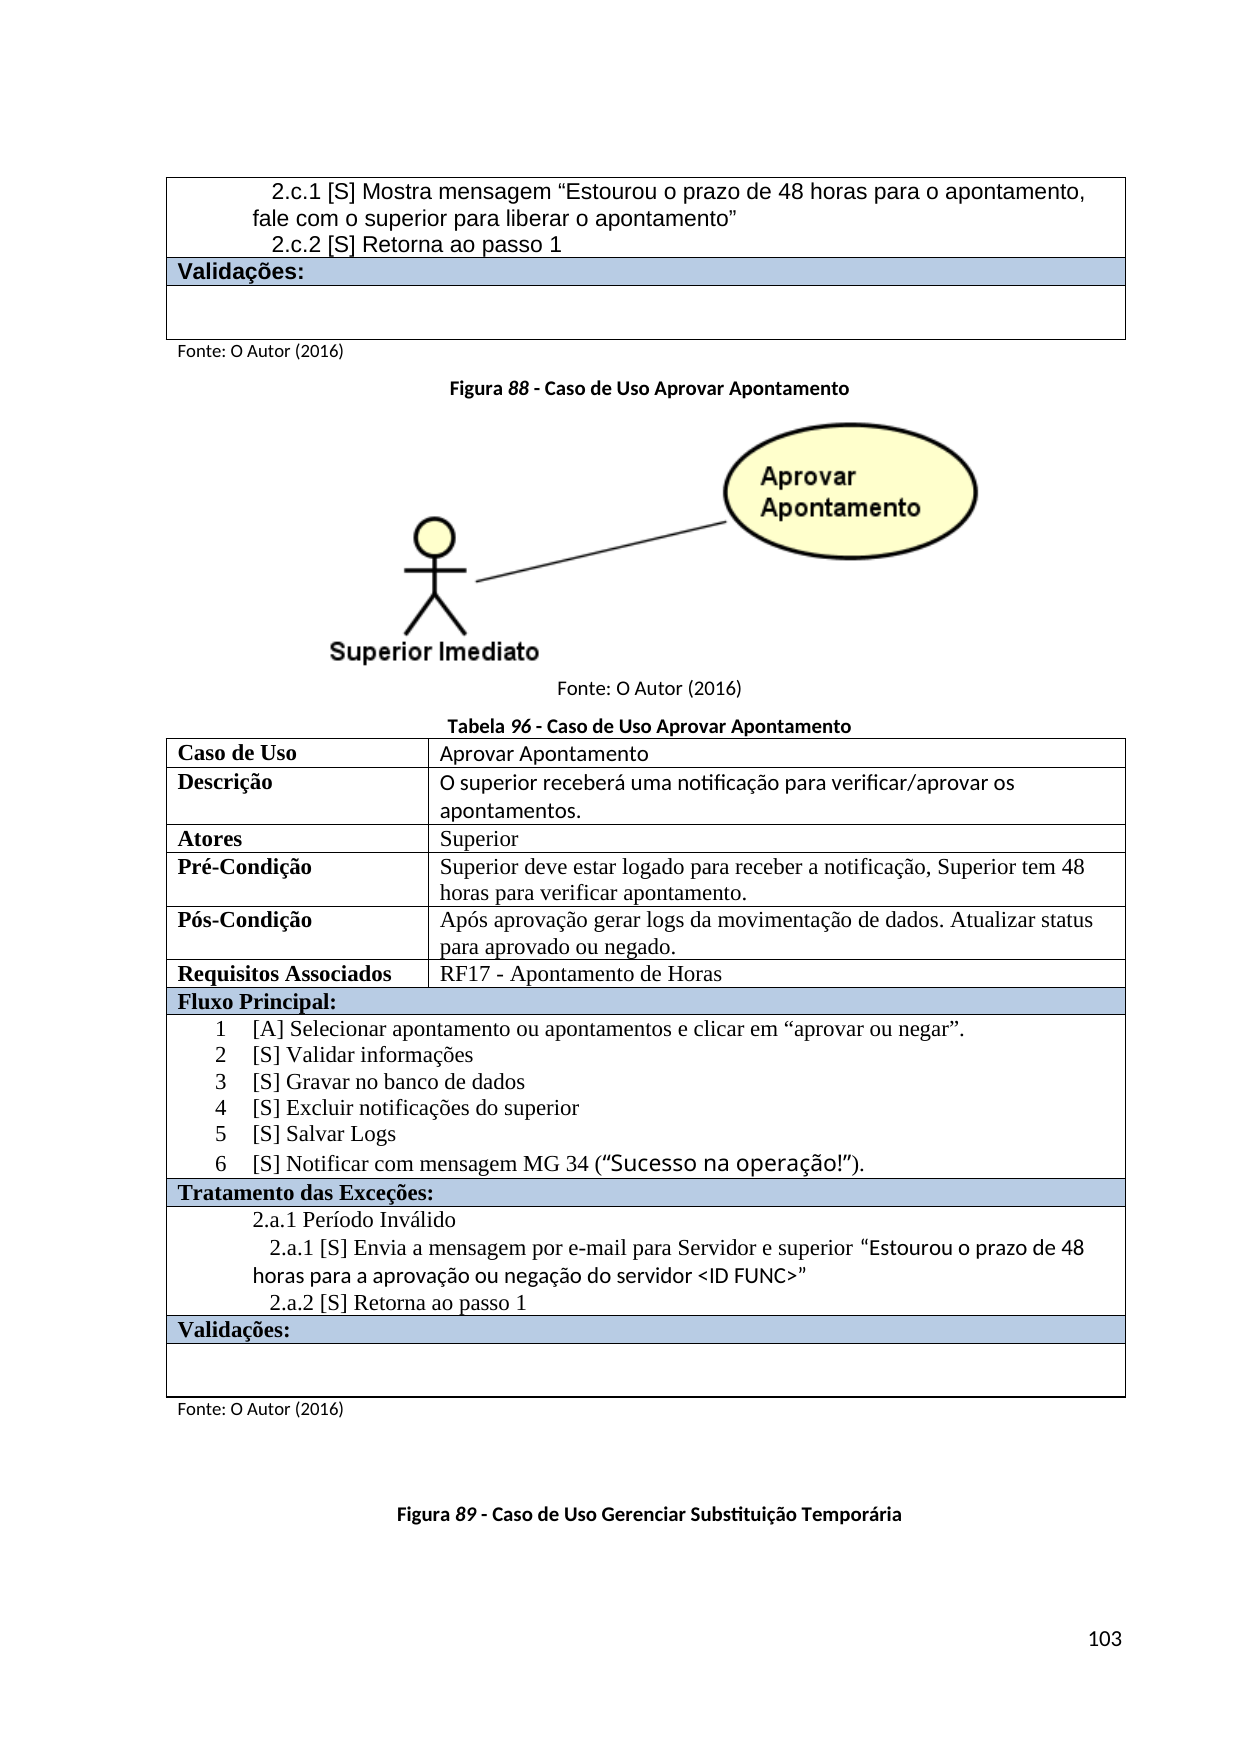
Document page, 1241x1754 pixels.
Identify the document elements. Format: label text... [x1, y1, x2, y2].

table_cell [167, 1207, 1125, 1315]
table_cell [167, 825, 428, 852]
text Fonte: O Autor (2016) [177, 1397, 1157, 1420]
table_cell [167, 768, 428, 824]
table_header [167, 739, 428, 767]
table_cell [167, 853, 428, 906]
text Fonte: O Autor (2016) [177, 675, 1122, 700]
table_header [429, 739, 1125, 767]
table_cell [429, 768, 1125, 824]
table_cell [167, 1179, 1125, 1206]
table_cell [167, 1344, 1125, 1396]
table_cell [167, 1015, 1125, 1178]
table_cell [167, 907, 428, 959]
text Figura 88 - Caso de Uso Aprovar Apontamento [177, 375, 1122, 400]
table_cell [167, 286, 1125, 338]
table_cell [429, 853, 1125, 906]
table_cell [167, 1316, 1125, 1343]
text Figura 89 - Caso de Uso Gerenciar Substituição Temporária [177, 1502, 1122, 1527]
text Fonte: O Autor (2016) [177, 339, 1157, 362]
text Tabela 96 - Caso de Uso Aprovar Apontamento [177, 713, 1122, 738]
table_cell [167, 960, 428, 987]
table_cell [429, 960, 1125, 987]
picture [324, 412, 997, 671]
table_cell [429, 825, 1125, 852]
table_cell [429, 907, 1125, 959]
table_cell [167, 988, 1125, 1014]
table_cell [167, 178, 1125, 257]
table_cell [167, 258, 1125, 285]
